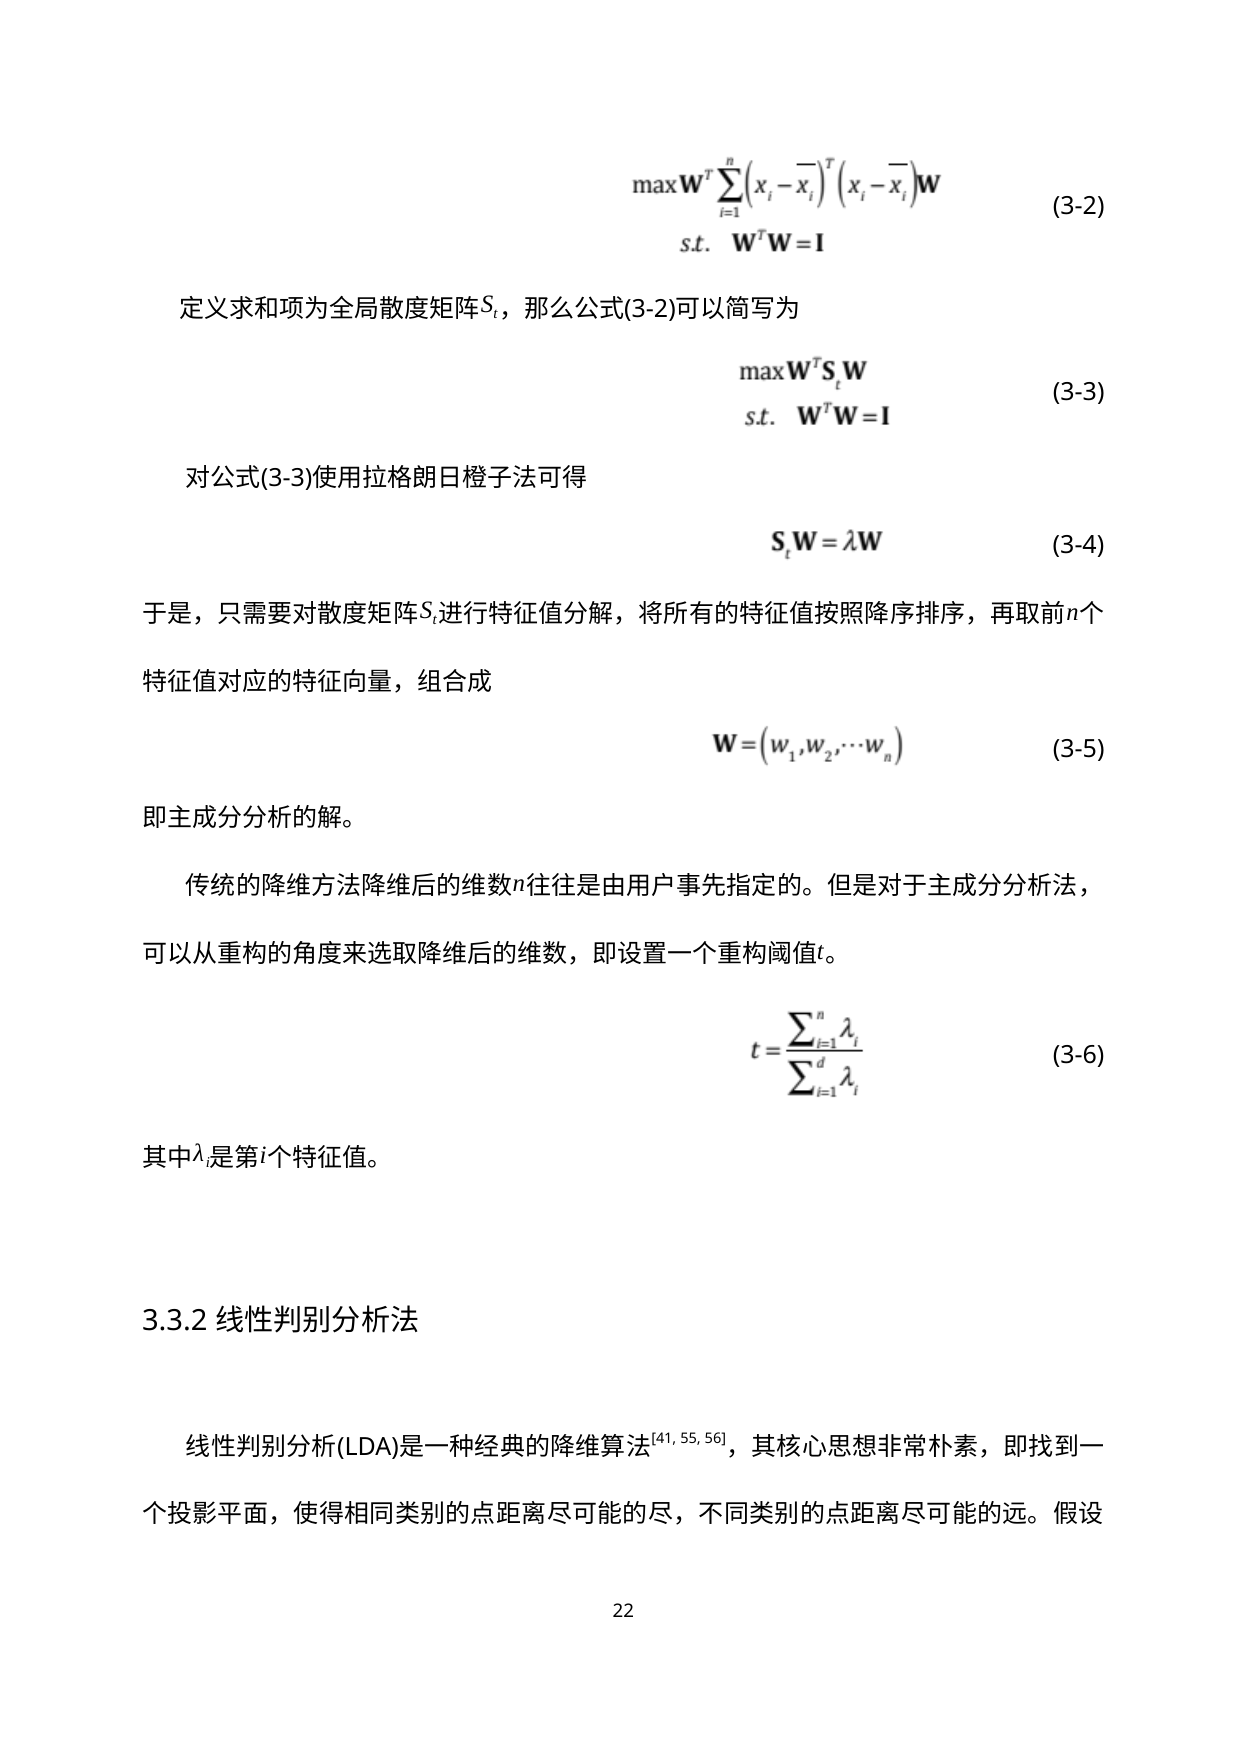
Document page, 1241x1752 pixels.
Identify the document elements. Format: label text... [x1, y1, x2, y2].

text (3-3) [142, 340, 1104, 442]
text (3-5) [142, 714, 1104, 782]
text 传统的降维方法降维后的维数往往是由用户事先指定的。但是对于主成分分析法，可以从重构的角度来选取降维后的维数，即设置一个重构阈值。 [142, 849, 1104, 985]
text 即主成分分析的解。 [142, 782, 1104, 849]
subtitle 3.3.2 线性判别分析法 [142, 1284, 1104, 1352]
text 于是，只需要对散度矩阵进行特征值分解，将所有的特征值按照降序排序，再取前个特征值对应的特征向量，组合成 [142, 578, 1104, 714]
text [142, 1410, 1104, 1546]
text 定义求和项为全局散度矩阵，那么公式(3-2)可以简写为 [142, 272, 1104, 340]
text (3-2) [142, 136, 1104, 272]
text (3-6) [142, 985, 1104, 1121]
text (3-4) [142, 510, 1104, 578]
text 其中是第个特征值。 [142, 1121, 1104, 1189]
text 对公式(3-3)使用拉格朗日橙子法可得 [142, 442, 1104, 510]
